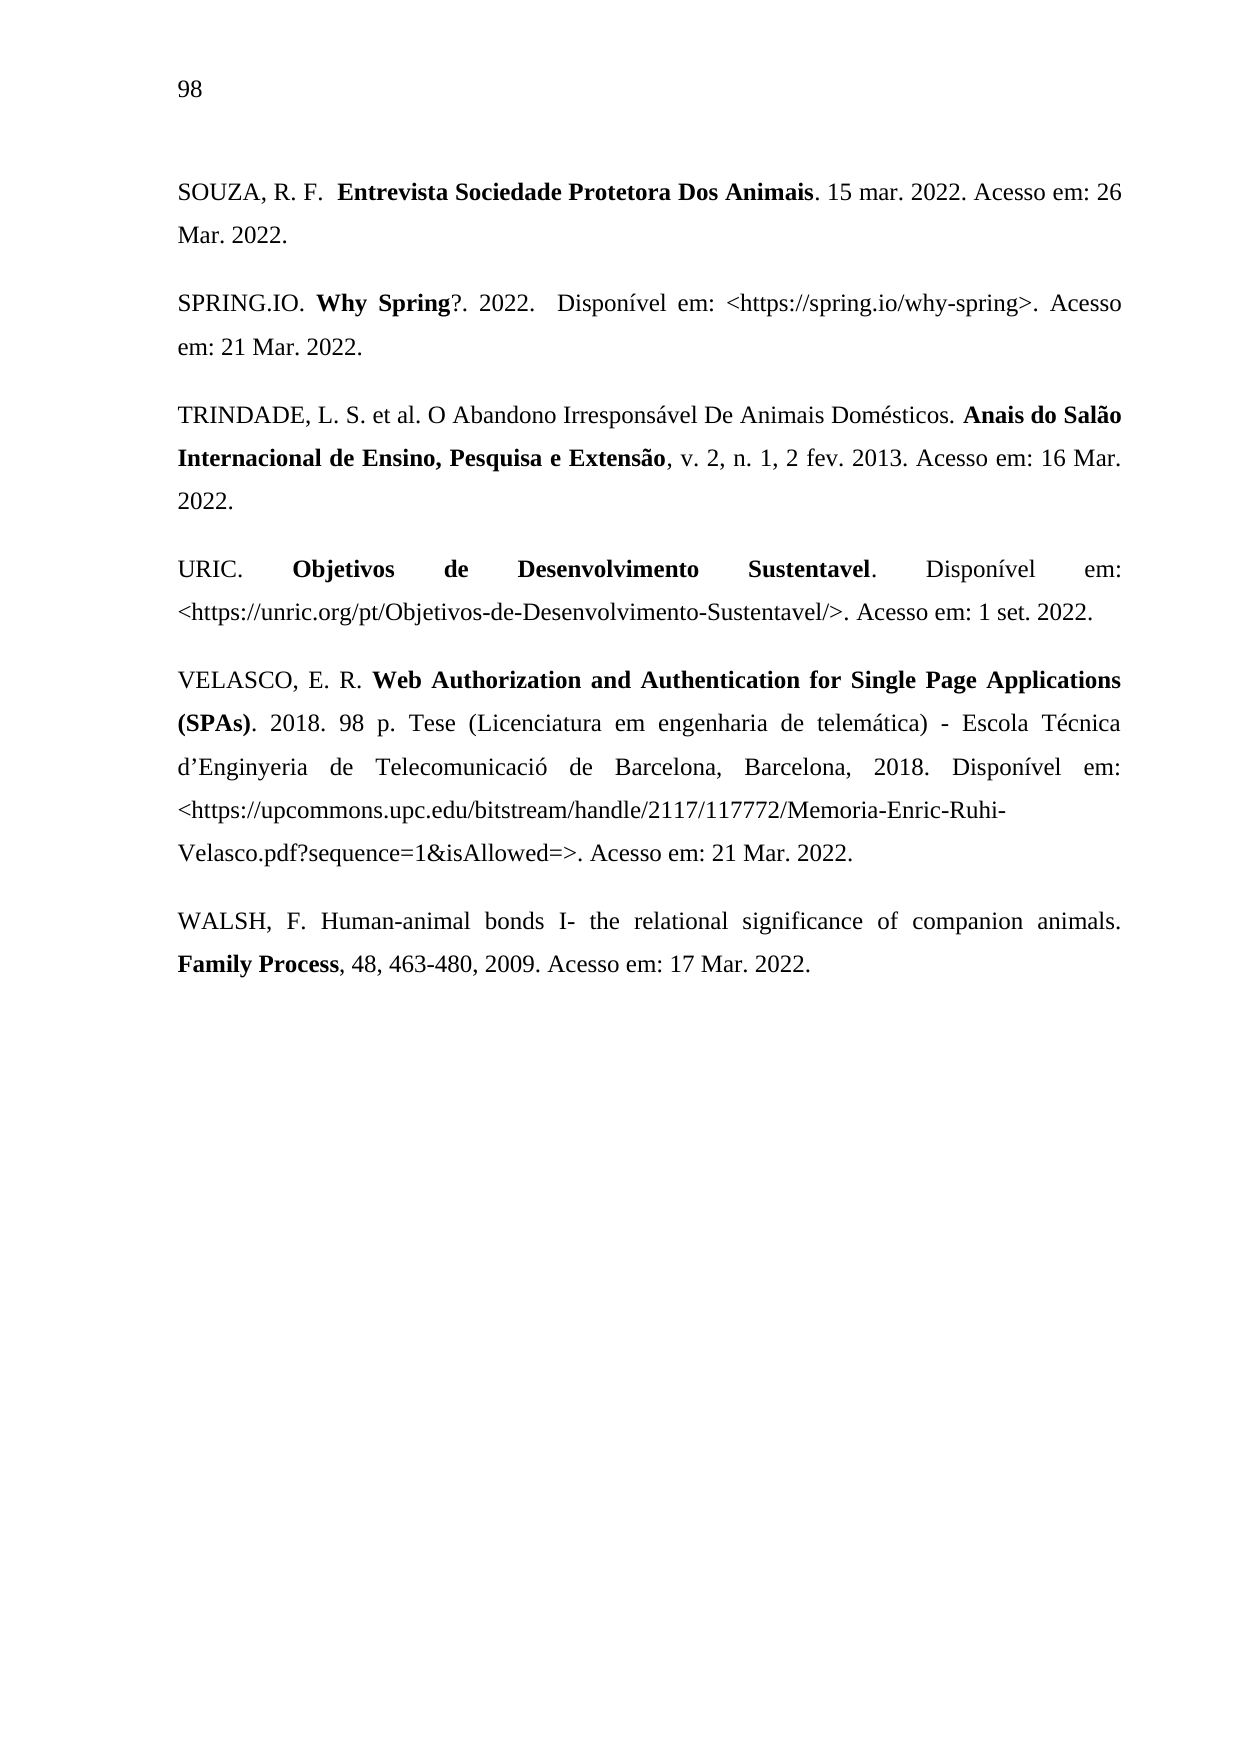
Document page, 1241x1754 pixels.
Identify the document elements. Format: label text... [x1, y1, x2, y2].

text SPRING.IO. Why Spring?. 2022. Disponível em: <https://spring.io/why-spring>. Acesso em: 21 Mar. 2022. [177, 288, 1122, 360]
text URIC. Objetivos de Desenvolvimento Sustentavel. Disponível em: <https://unric.org/pt/Objetivos-de-Desenvolvimento-Sustentavel/>. Acesso em: 1 set. 2022. [177, 554, 1122, 626]
text TRINDADE, L. S. et al. O Abandono Irresponsável De Animais Domésticos. Anais do Salão Internacional de Ensino, Pesquisa e Extensão, v. 2, n. 1, 2 fev. 2013. Acesso em: 16 Mar. 2022. [177, 400, 1122, 515]
text SOUZA, R. F. Entrevista Sociedade Protetora Dos Animais. 15 mar. 2022. Acesso em: 26 Mar. 2022. [177, 177, 1122, 249]
text WALSH, F. Human-animal bonds I- the relational significance of companion animals. Family Process, 48, 463-480, 2009. Acesso em: 17 Mar. 2022. [177, 906, 1122, 978]
text VELASCO, E. R. Web Authorization and Authentication for Single Page Applications (SPAs). 2018. 98 p. Tese (Licenciatura em engenharia de telemática) - Escola Técnica d’Enginyeria de Telecomunicació de Barcelona, Barcelona, 2018. Disponível em: <https://upcommons.upc.edu/bitstream/handle/2117/117772/Memoria-Enric-Ruhi-Velasco.pdf?sequence=1&isAllowed=>. Acesso em: 21 Mar. 2022. [177, 665, 1122, 867]
